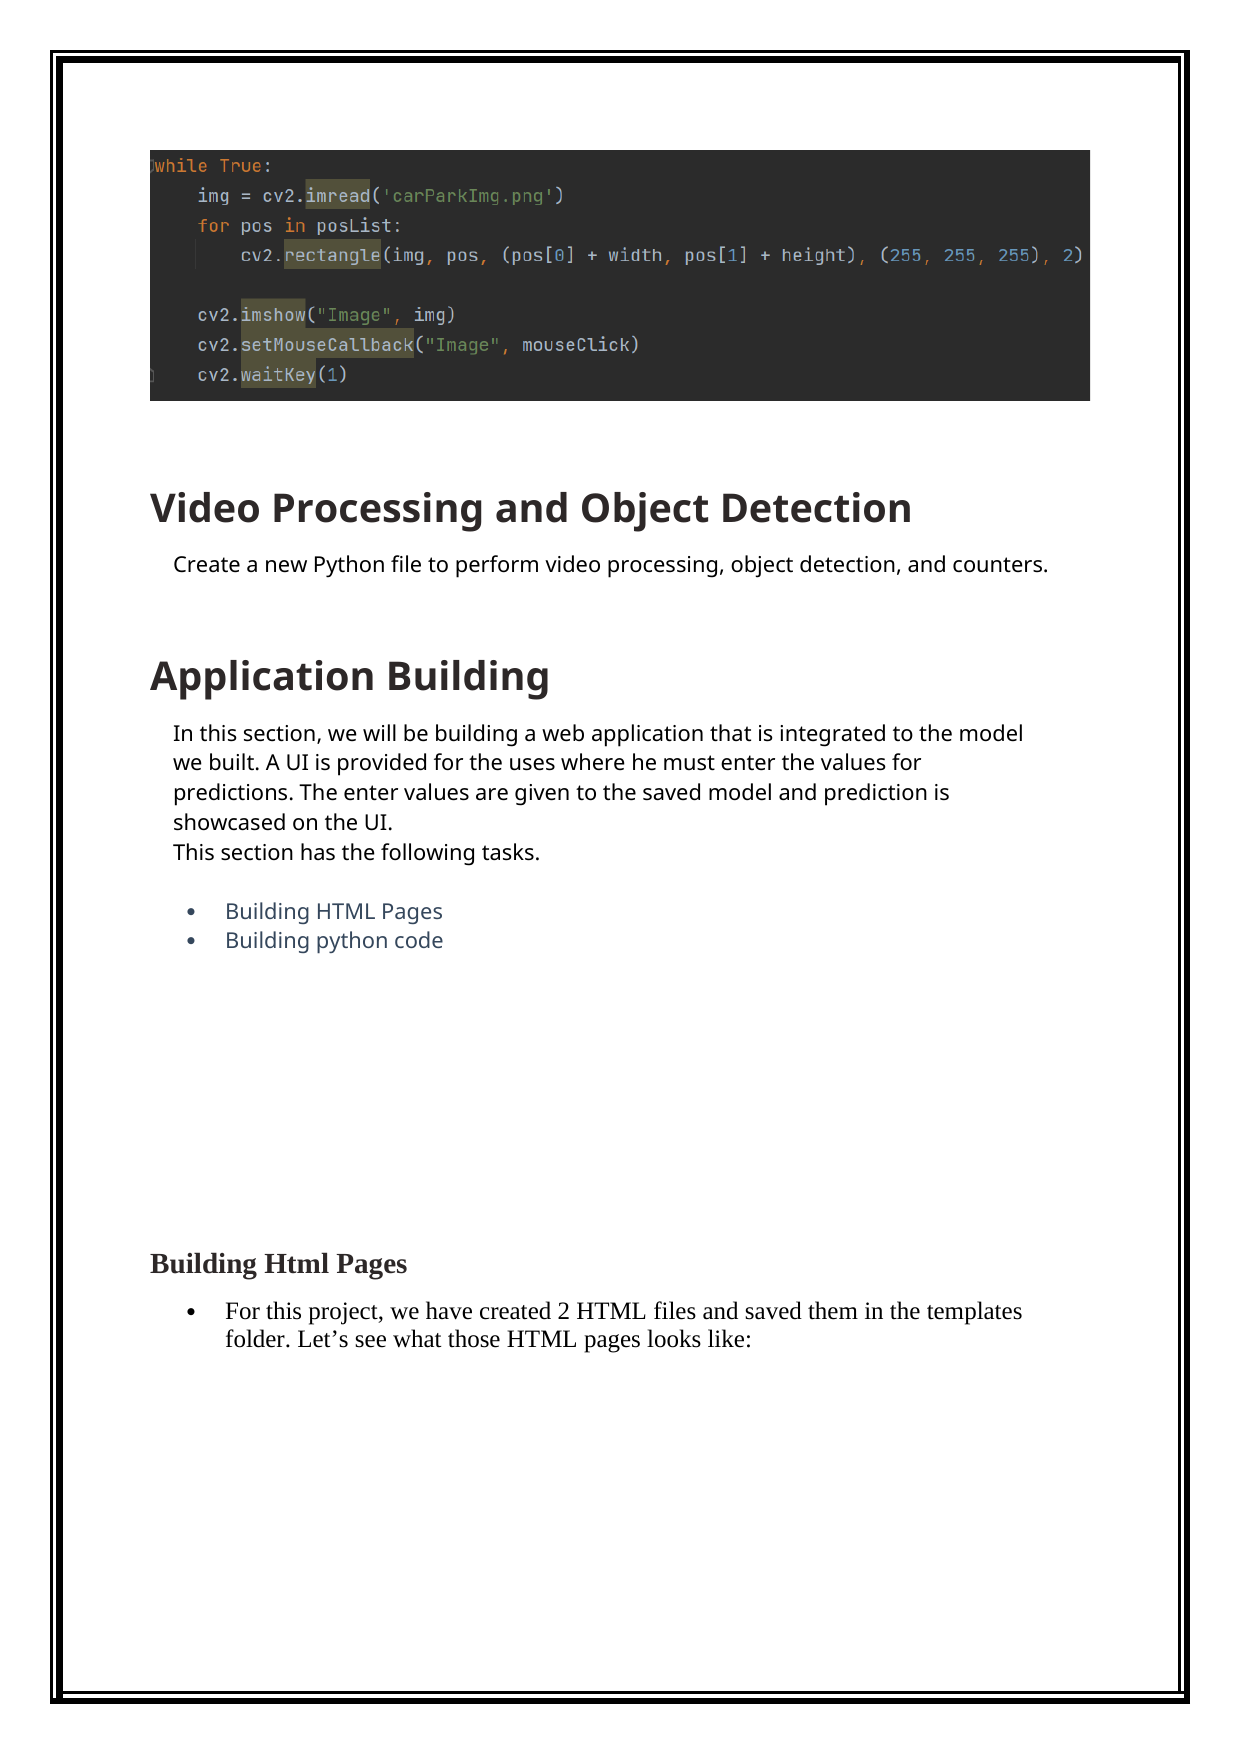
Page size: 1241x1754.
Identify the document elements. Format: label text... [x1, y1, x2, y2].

text Create a new Python file to perform video processing, object detection, and counters. [173, 549, 1090, 579]
text Application Building [150, 643, 1090, 702]
list Building python code [187, 926, 1090, 955]
subtitle Video Processing and Object Detection [150, 474, 1090, 534]
text This section has the following tasks. [173, 837, 1090, 867]
list Building HTML Pages [187, 896, 1090, 926]
picture [150, 150, 1091, 401]
text In this section, we will be building a web application that is integrated to the model we built. A UI is provided for the uses where he must enter the values for predictions. The enter values are given to the saved model and prediction is showcased on the UI. [173, 718, 1025, 837]
text Building Html Pages [150, 1233, 1090, 1280]
list For this project, we have created 2 HTML files and saved them in the templates folder. Let’s see what those HTML pages looks like: [187, 1296, 1090, 1353]
